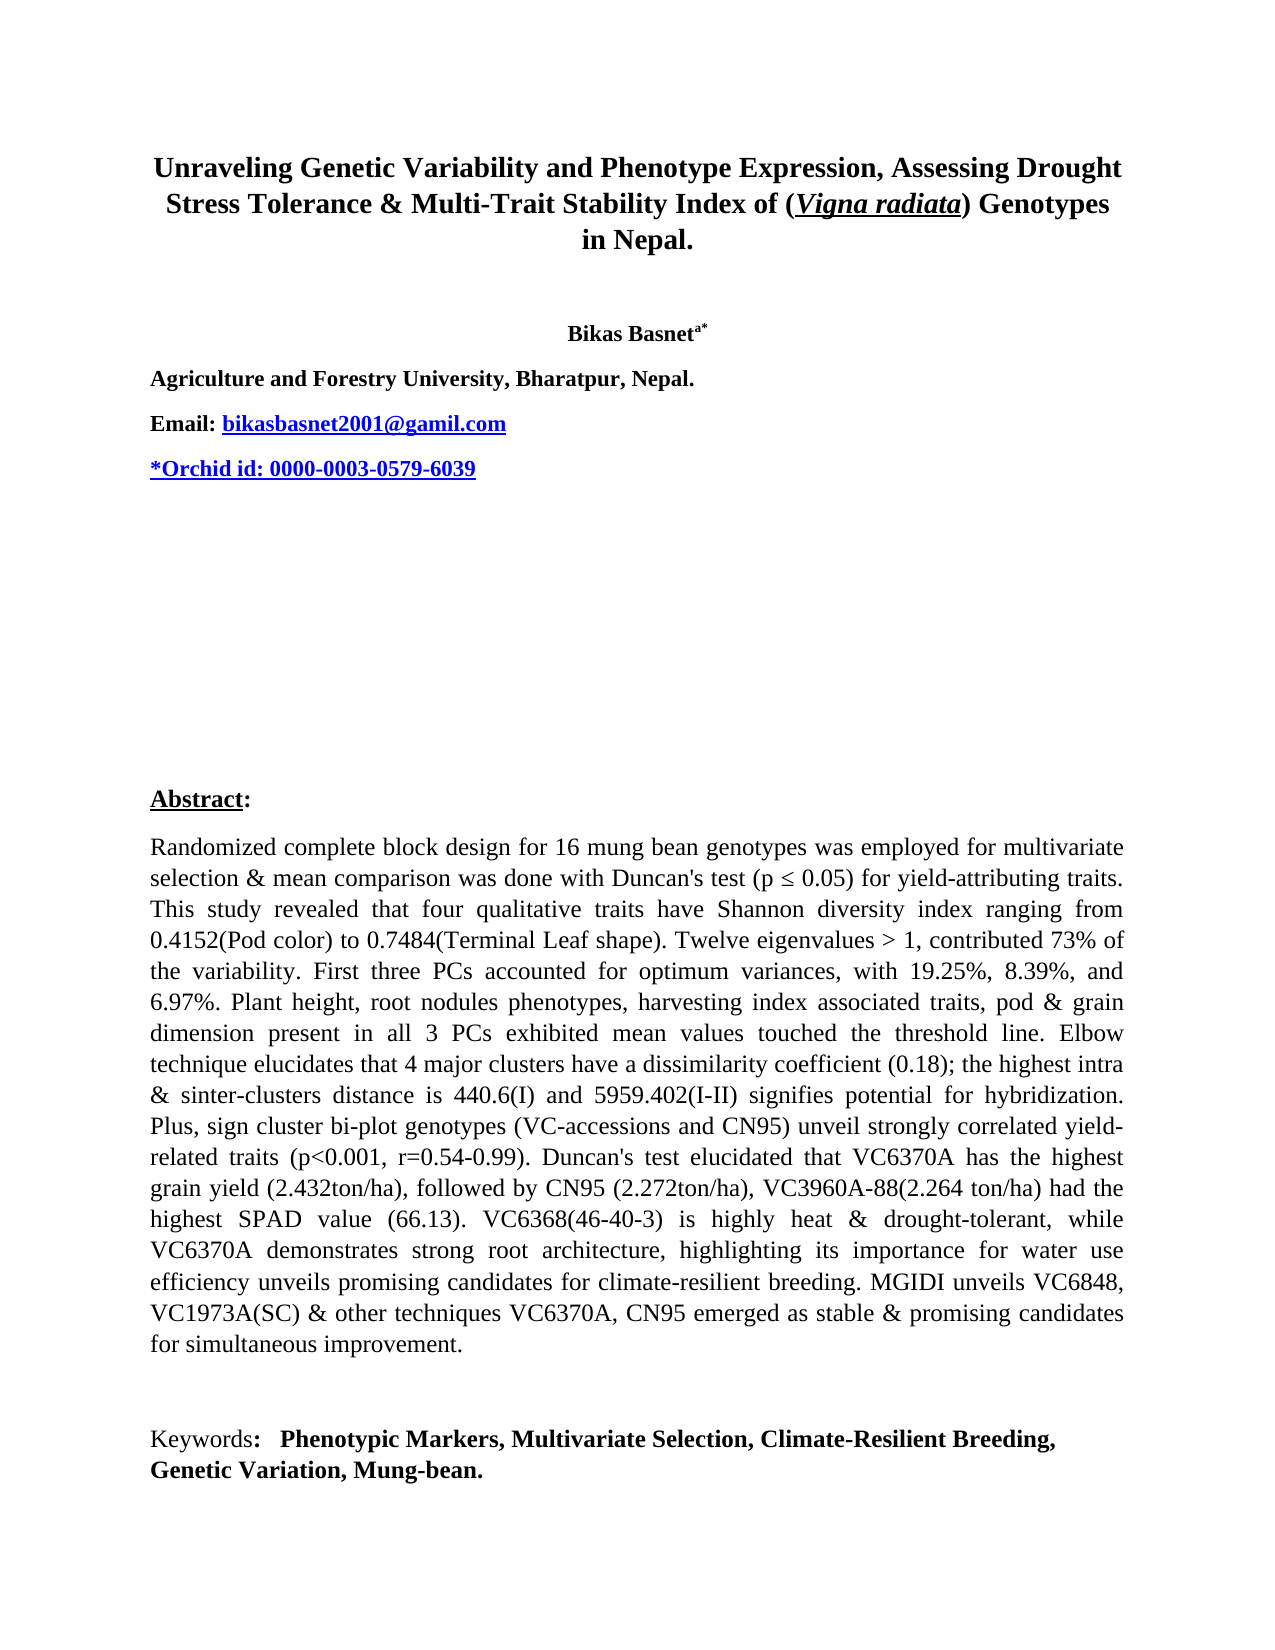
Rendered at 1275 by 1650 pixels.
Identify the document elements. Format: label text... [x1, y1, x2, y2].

text Randomized complete block design for 16 mung bean genotypes was employed for multivariate selection & mean comparison was done with Duncan's test (p ≤ 0.05) for yield-attributing traits. This study revealed that four qualitative traits have Shannon diversity index ranging from 0.4152(Pod color) to 0.7484(Terminal Leaf shape). Twelve eigenvalues > 1, contributed 73% of the variability. First three PCs accounted for optimum variances, with 19.25%, 8.39%, and 6.97%. Plant height, root nodules phenotypes, harvesting index associated traits, pod & grain dimension present in all 3 PCs exhibited mean values touched the threshold line. Elbow technique elucidates that 4 major clusters have a dissimilarity coefficient (0.18); the highest intra & sinter-clusters distance is 440.6(I) and 5959.402(I-II) signifies potential for hybridization. Plus, sign cluster bi-plot genotypes (VC-accessions and CN95) unveil strongly correlated yield-related traits (p<0.001, r=0.54-0.99). Duncan's test elucidated that VC6370A has the highest grain yield (2.432ton/ha), followed by CN95 (2.272ton/ha), VC3960A-88(2.264 ton/ha) had the highest SPAD value (66.13). VC6368(46-40-3) is highly heat & drought-tolerant, while VC6370A demonstrates strong root architecture, highlighting its importance for water use efficiency unveils promising candidates for climate-resilient breeding. MGIDI unveils VC6848, VC1973A(SC) & other techniques VC6370A, CN95 emerged as stable & promising candidates for simultaneous improvement. [150, 832, 1125, 1357]
text Email: bikasbasnet2001@gamil.com [150, 410, 1125, 437]
text Agriculture and Forestry University, Bharatpur, Nepal. [150, 365, 1125, 392]
text Bikas Basneta* [150, 320, 1125, 347]
text *Orchid id: 0000-0003-0579-6039 [150, 456, 1125, 482]
text Keywords: Phenotypic Markers, Multivariate Selection, Climate-Resilient Breeding, Genetic Variation, Mung-bean. [150, 1424, 1125, 1484]
text Unraveling Genetic Variability and Phenotype Expression, Assessing Drought Stress Tolerance & Multi-Trait Stability Index of (Vigna radiata) Genotypes in Nepal. [150, 150, 1125, 256]
text Abstract: [150, 784, 1125, 813]
